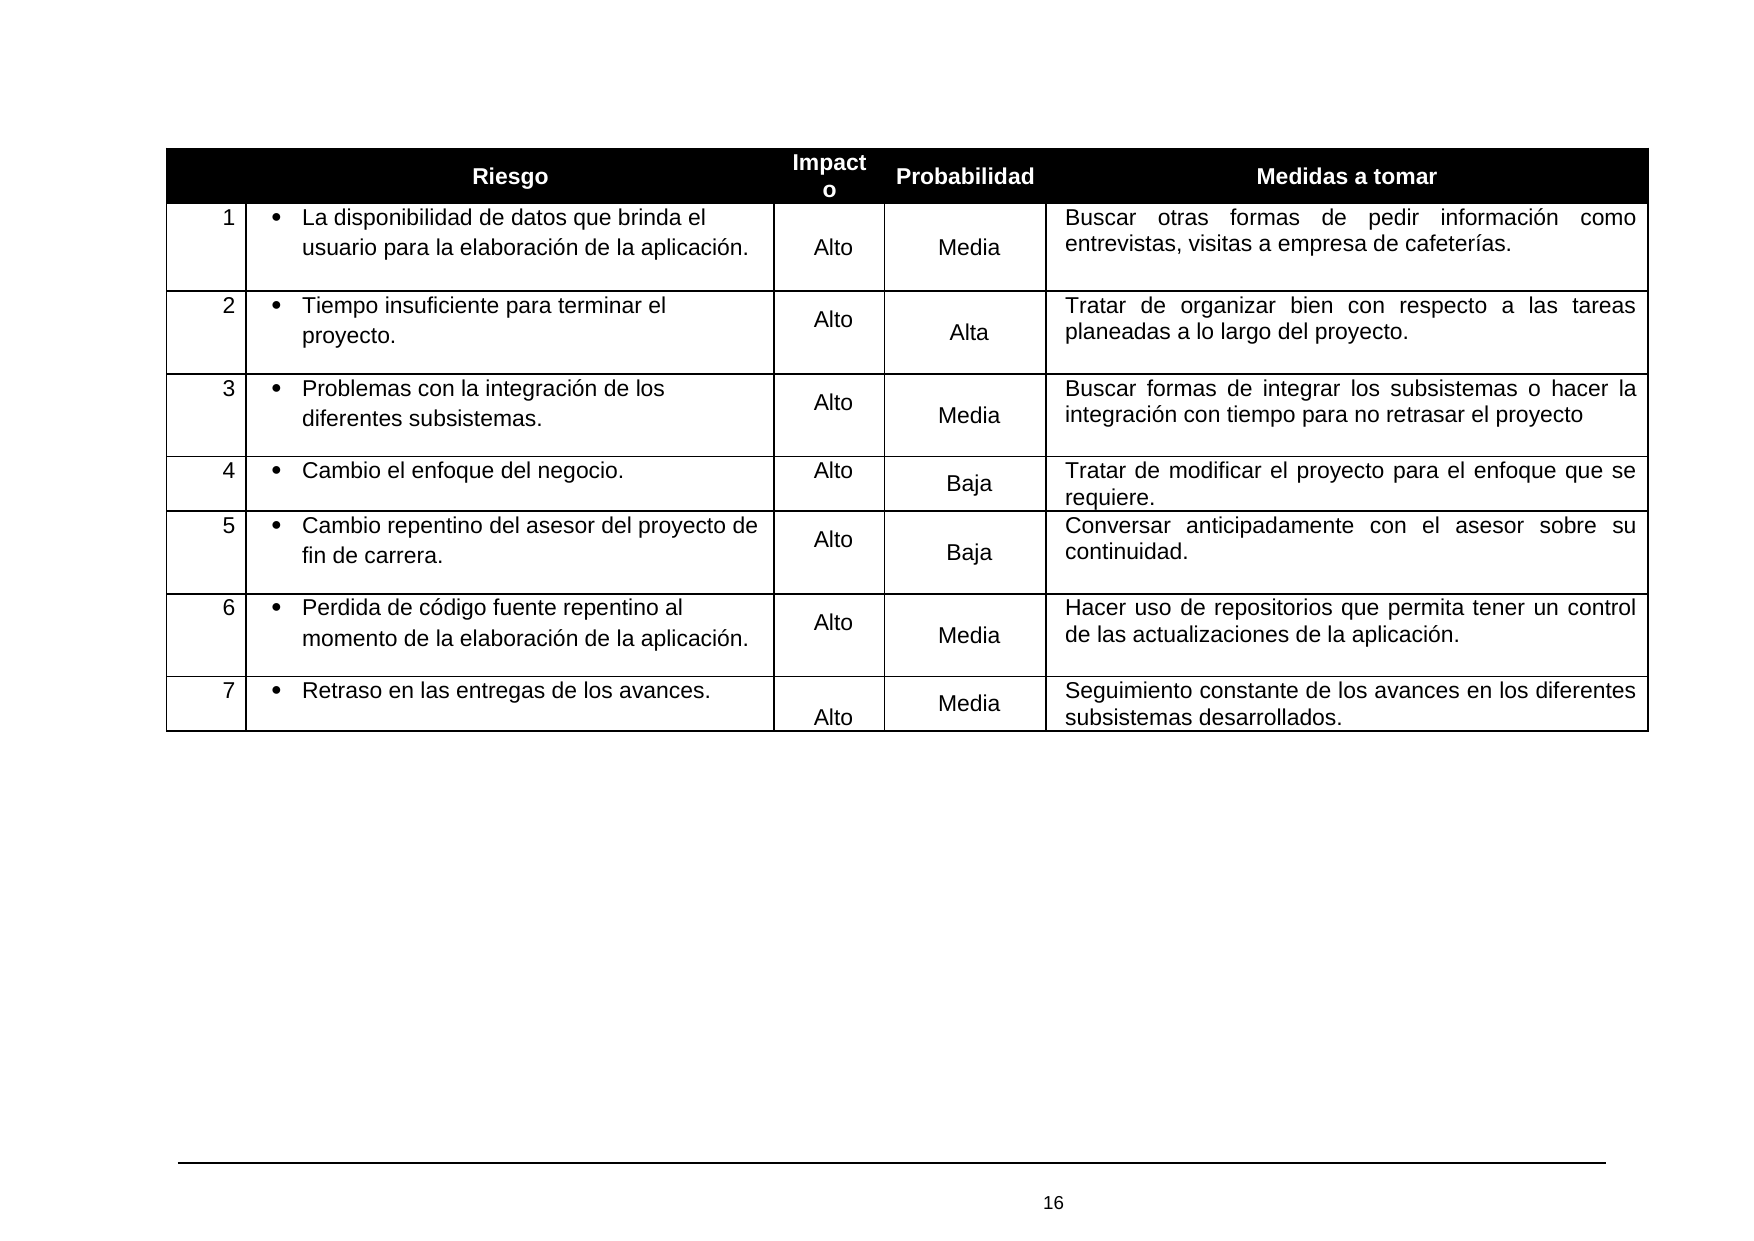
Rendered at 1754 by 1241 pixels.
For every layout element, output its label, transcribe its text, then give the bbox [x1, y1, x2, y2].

table_cell Baja [885, 457, 1045, 510]
table_cell 2 [167, 292, 245, 373]
table_cell Cambio repentino del asesor del proyecto de fin de carrera. [247, 512, 773, 593]
table_cell 7 [167, 677, 245, 730]
table_cell Alto [775, 204, 884, 290]
table_cell Conversar anticipadamente con el asesor sobre su continuidad. [1047, 512, 1647, 593]
table_cell Media [885, 204, 1045, 290]
table_cell 6 [167, 595, 245, 676]
table_header [167, 149, 245, 202]
table_cell Baja [885, 512, 1045, 593]
table_cell Alto [775, 292, 884, 373]
table_cell 3 [167, 375, 245, 456]
table_cell 4 [167, 457, 245, 510]
table_cell Seguimiento constante de los avances en los diferentes subsistemas desarrollados. [1047, 677, 1647, 730]
table_cell Alta [885, 292, 1045, 373]
table_cell Alto [775, 457, 884, 510]
table_cell Buscar formas de integrar los subsistemas o hacer la integración con tiempo para no retrasar el proyecto [1047, 375, 1647, 456]
table_header Medidas a tomar [1047, 149, 1647, 202]
table_cell 5 [167, 512, 245, 593]
table_cell Alto [775, 595, 884, 676]
table_cell 1 [167, 204, 245, 290]
table_cell Alto [775, 375, 884, 456]
table_cell Tiempo insuficiente para terminar el proyecto. [247, 292, 773, 373]
table_cell Problemas con la integración de los diferentes subsistemas. [247, 375, 773, 456]
table_cell Cambio el enfoque del negocio. [247, 457, 773, 510]
table_cell Media [885, 677, 1045, 730]
table_cell Buscar otras formas de pedir información como entrevistas, visitas a empresa de cafeterías. [1047, 204, 1647, 290]
table_cell Alto [775, 512, 884, 593]
table_cell Tratar de modificar el proyecto para el enfoque que se requiere. [1047, 457, 1647, 510]
table_cell Media [885, 595, 1045, 676]
table_header Impacto [775, 149, 884, 202]
table_header Probabilidad [885, 149, 1045, 202]
table_cell Perdida de código fuente repentino al momento de la elaboración de la aplicación. [247, 595, 773, 676]
table_header Riesgo [247, 149, 773, 202]
table_cell Media [885, 375, 1045, 456]
table_cell Tratar de organizar bien con respecto a las tareas planeadas a lo largo del proyecto. [1047, 292, 1647, 373]
table_cell Retraso en las entregas de los avances. [247, 677, 773, 730]
table_cell Alto [775, 677, 884, 730]
table_cell Hacer uso de repositorios que permita tener un control de las actualizaciones de la aplicación. [1047, 595, 1647, 676]
table_cell La disponibilidad de datos que brinda el usuario para la elaboración de la aplicación. [247, 204, 773, 290]
